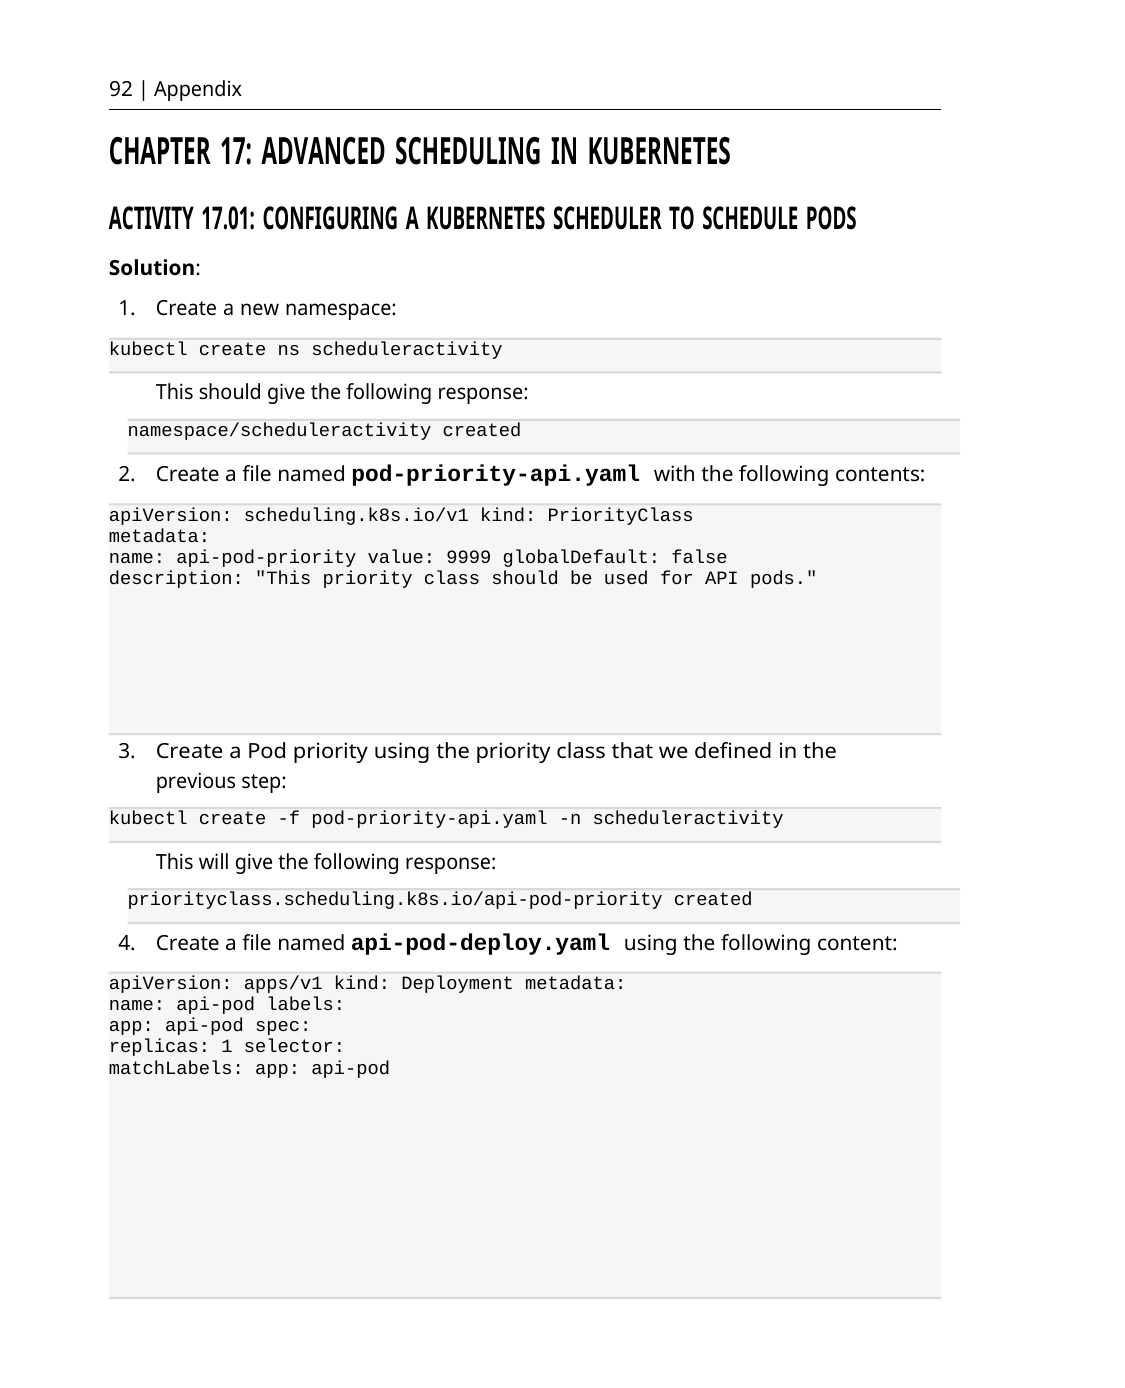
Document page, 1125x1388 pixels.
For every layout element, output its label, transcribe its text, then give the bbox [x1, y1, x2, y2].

subtitle Solution: [109, 253, 1029, 281]
text This will give the following response: [156, 798, 1029, 876]
list Create a file named pod-priority-api.yaml with the following contents: [118, 459, 1029, 488]
list Create a Pod priority using the priority class that we defined in the [118, 488, 1029, 764]
subtitle ACTIVITY 17.01: CONFIGURING A KUBERNETES SCHEDULER TO SCHEDULE PODS [109, 196, 1029, 239]
list Create a file named api-pod-deploy.yaml using the following content: [118, 928, 1029, 958]
subtitle CHAPTER 17: ADVANCED SCHEDULING IN KUBERNETES [109, 124, 1029, 176]
list Create a new namespace: [118, 293, 1029, 321]
text This should give the following response: [156, 325, 1029, 406]
text previous step: [156, 764, 1029, 794]
